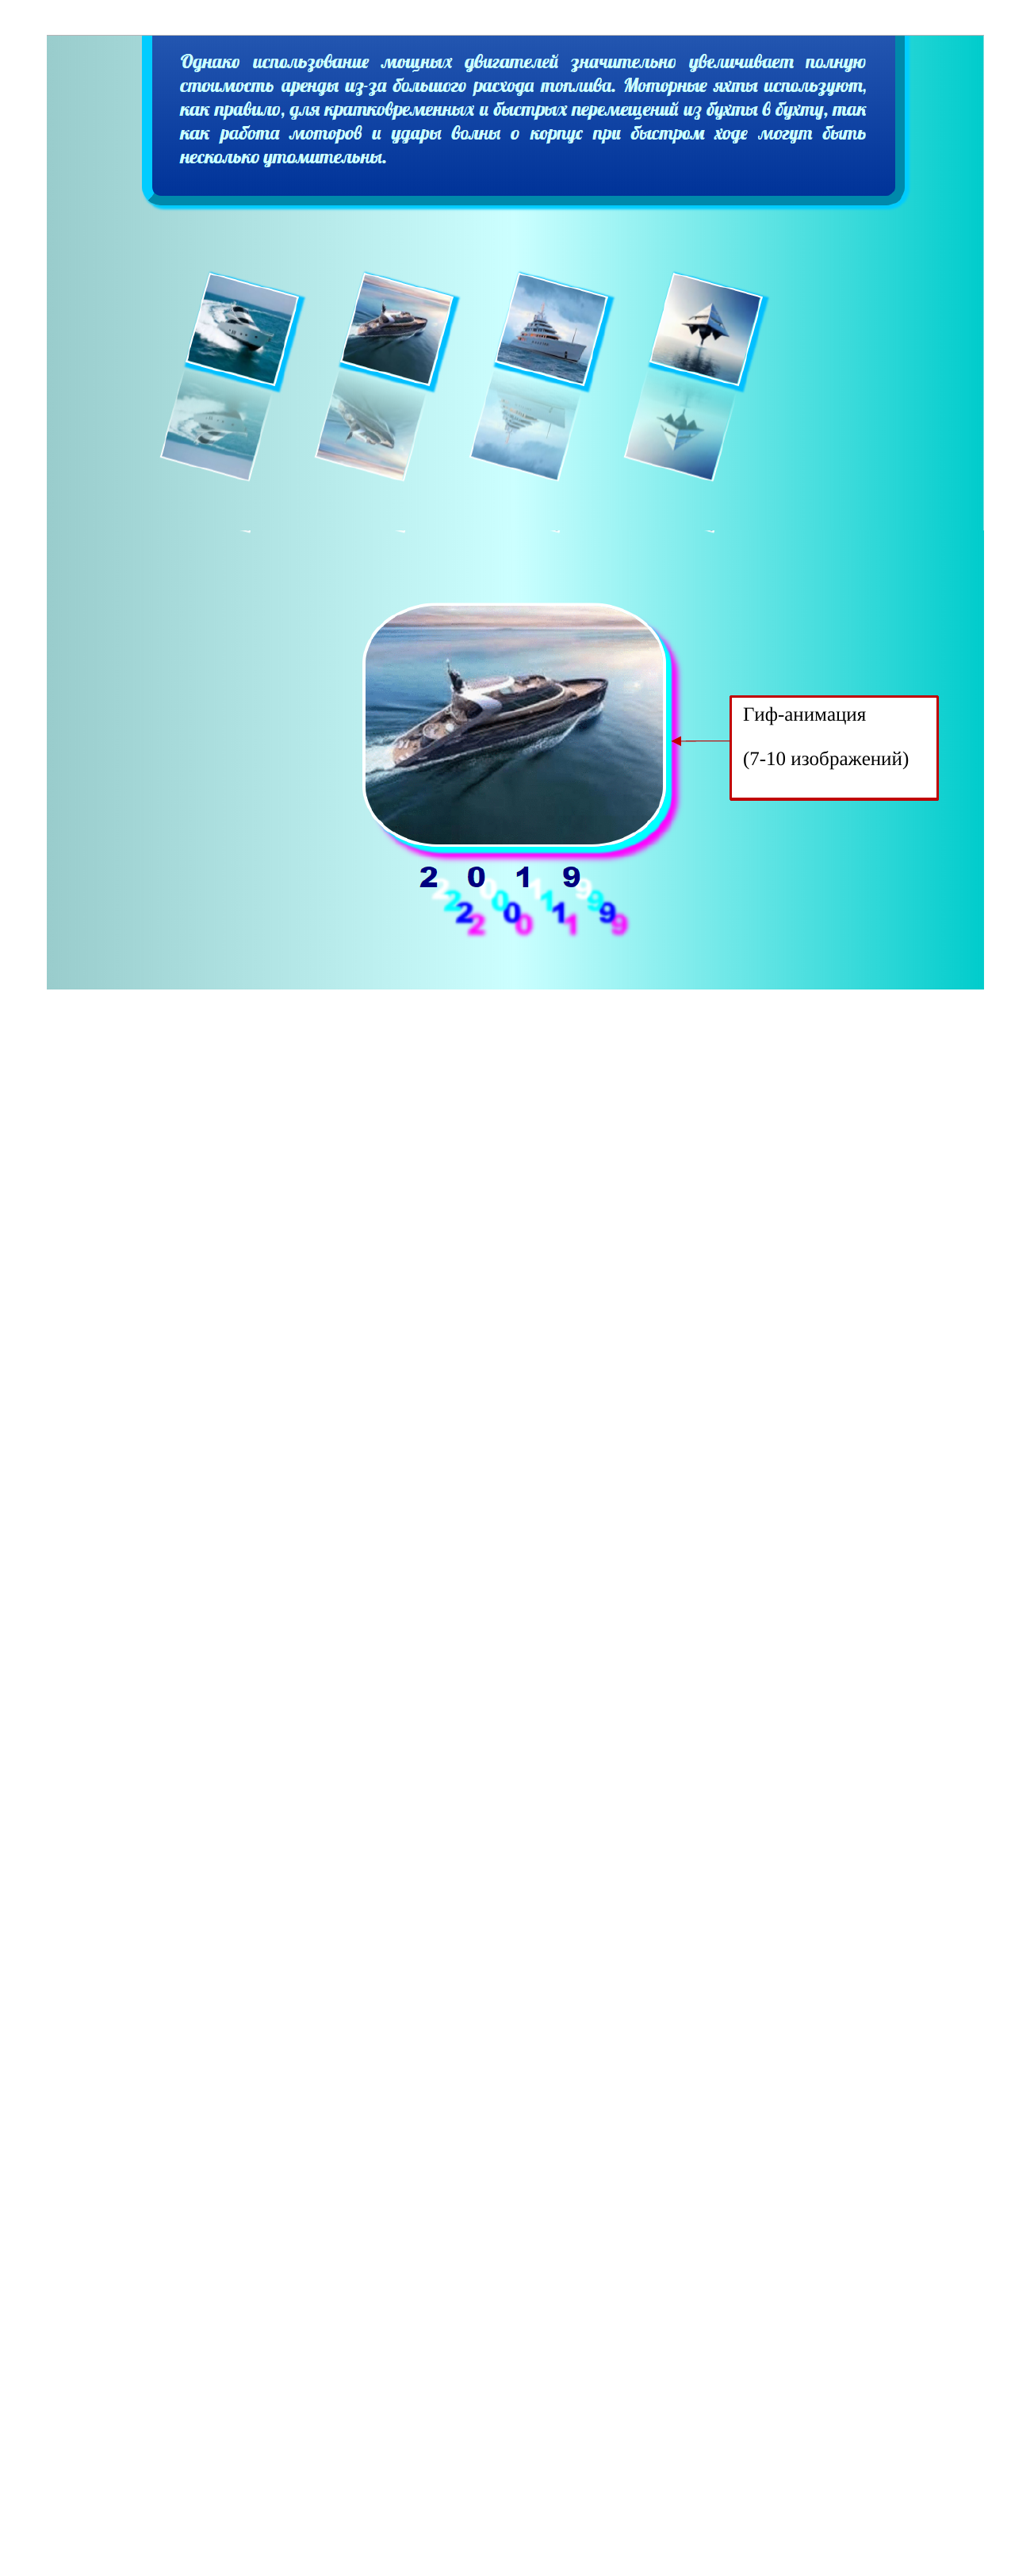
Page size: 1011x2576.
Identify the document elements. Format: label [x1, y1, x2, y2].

picture [47, 35, 984, 989]
picture [153, 35, 894, 195]
